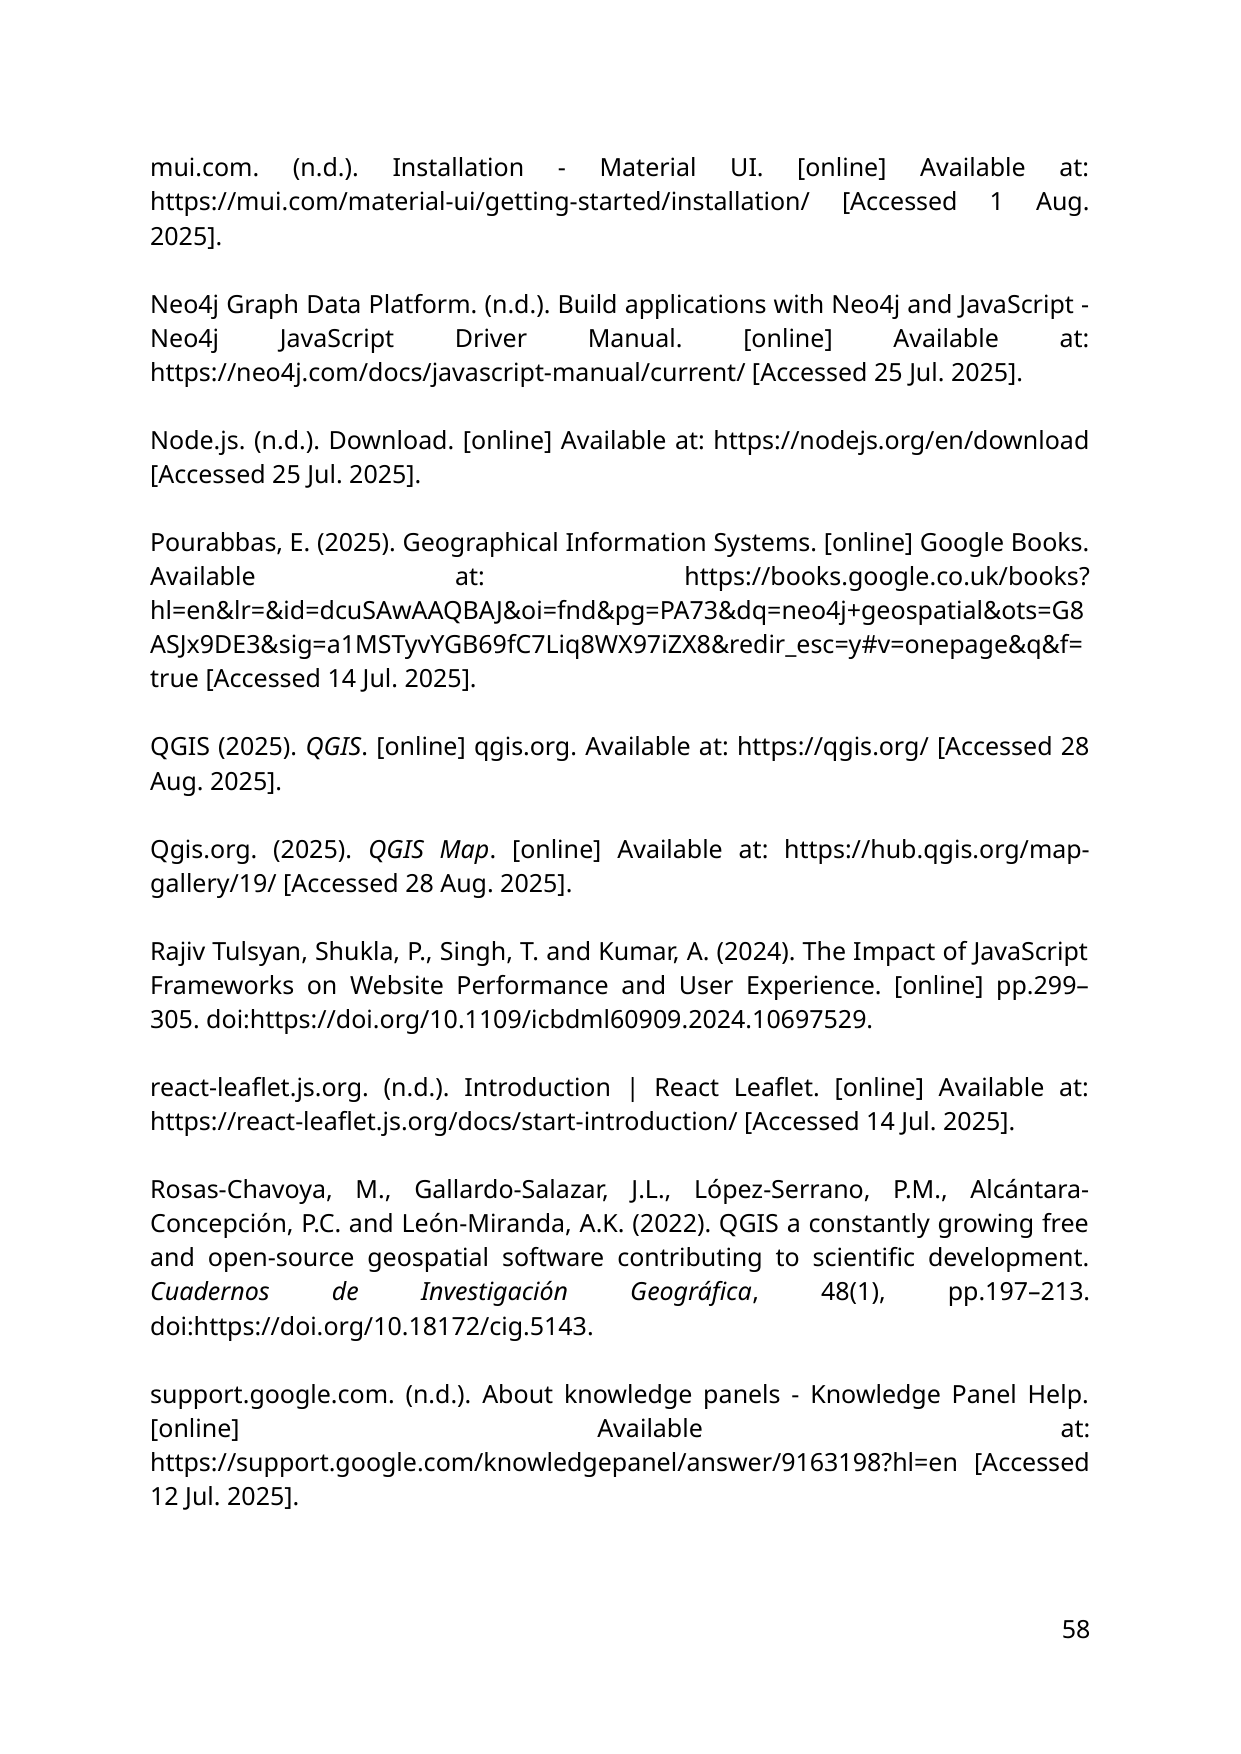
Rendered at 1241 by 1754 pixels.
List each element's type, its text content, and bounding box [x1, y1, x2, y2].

text Node.js. (n.d.). Download. [online] Available at: https://nodejs.org/en/download [Accessed 25 Jul. 2025]. [150, 422, 1090, 491]
text mui.com. (n.d.). Installation - Material UI. [online] Available at: https://mui.com/material-ui/getting-started/installation/ [Accessed 1 Aug. 2025]. [150, 150, 1090, 252]
text Rajiv Tulsyan, Shukla, P., Singh, T. and Kumar, A. (2024). The Impact of JavaScript Frameworks on Website Performance and User Experience. [online] pp.299–305. doi:https://doi.org/10.1109/icbdml60909.2024.10697529. [150, 933, 1090, 1036]
text support.google.com. (n.d.). About knowledge panels - Knowledge Panel Help. [online] Available at: https://support.google.com/knowledgepanel/answer/9163198?hl=en [Accessed 12 Jul. 2025]. [150, 1376, 1090, 1512]
text react-leaflet.js.org. (n.d.). Introduction | React Leaflet. [online] Available at: https://react-leaflet.js.org/docs/start-introduction/ [Accessed 14 Jul. 2025]. [150, 1070, 1090, 1138]
text QGIS (2025). QGIS. [online] qgis.org. Available at: https://qgis.org/ [Accessed 28 Aug. 2025]. [150, 729, 1090, 797]
text Qgis.org. (2025). QGIS Map. [online] Available at: https://hub.qgis.org/map-gallery/19/ [Accessed 28 Aug. 2025]. [150, 831, 1090, 899]
text Rosas-Chavoya, M., Gallardo-Salazar, J.L., López-Serrano, P.M., Alcántara-Concepción, P.C. and León-Miranda, A.K. (2022). QGIS a constantly growing free and open-source geospatial software contributing to scientific development. Cuadernos de Investigación Geográfica, 48(1), pp.197–213. doi:https://doi.org/10.18172/cig.5143. [150, 1172, 1090, 1342]
text Neo4j Graph Data Platform. (n.d.). Build applications with Neo4j and JavaScript - Neo4j JavaScript Driver Manual. [online] Available at: https://neo4j.com/docs/javascript-manual/current/ [Accessed 25 Jul. 2025]. [150, 286, 1090, 388]
text Pourabbas, E. (2025). Geographical Information Systems. [online] Google Books. Available at: https://books.google.co.uk/books?hl=en&lr=&id=dcuSAwAAQBAJ&oi=fnd&pg=PA73&dq=neo4j+geospatial&ots=G8ASJx9DE3&sig=a1MSTyvYGB69fC7Liq8WX97iZX8&redir_esc=y#v=onepage&q&f=true [Accessed 14 Jul. 2025]. [150, 525, 1090, 695]
